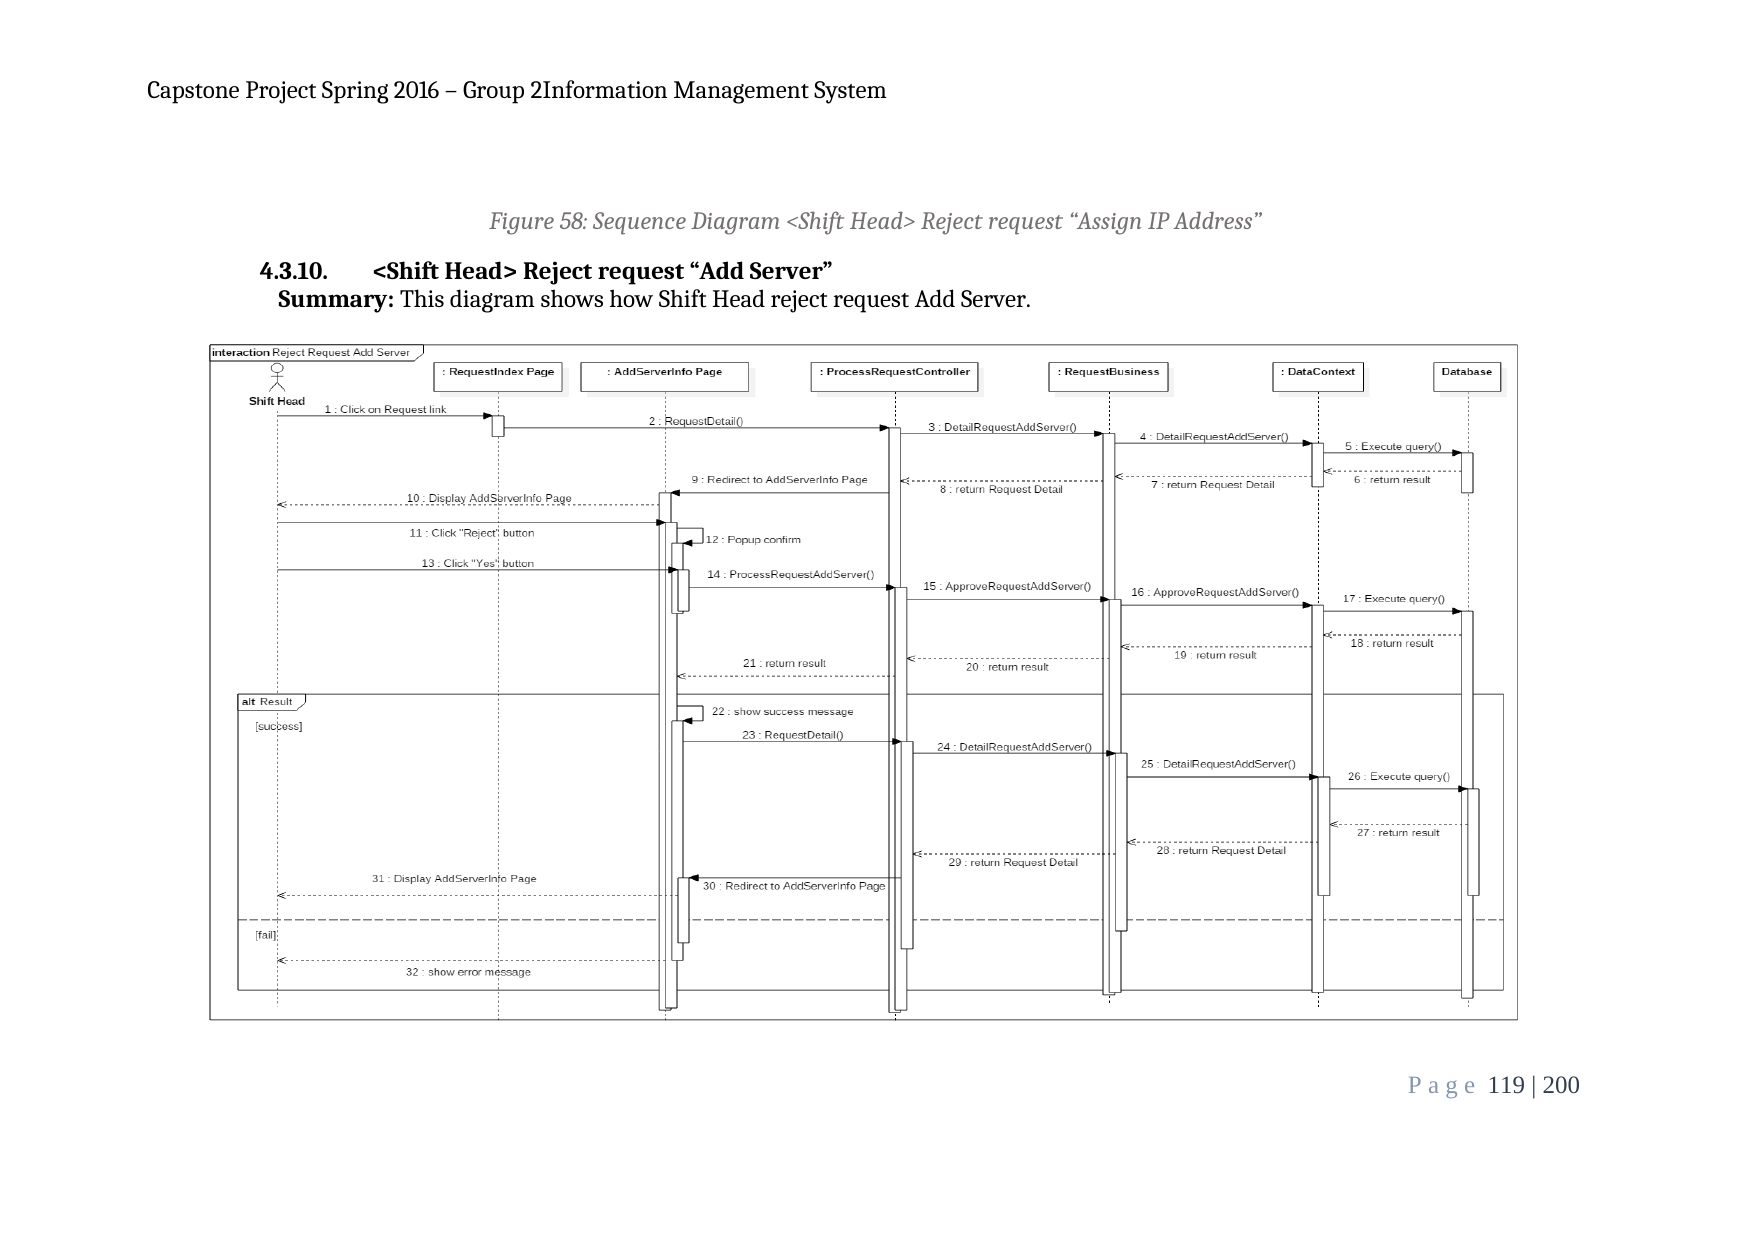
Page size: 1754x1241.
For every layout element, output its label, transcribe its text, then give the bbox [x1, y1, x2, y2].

text Figure 58: Sequence Diagram <Shift Head> Reject request “Assign IP Address” [147, 207, 1607, 236]
subtitle <Shift Head> Reject request “Add Server” [259, 257, 1607, 285]
text Summary: This diagram shows how Shift Head reject request Add Server. [147, 285, 1607, 314]
picture [201, 337, 1552, 1052]
